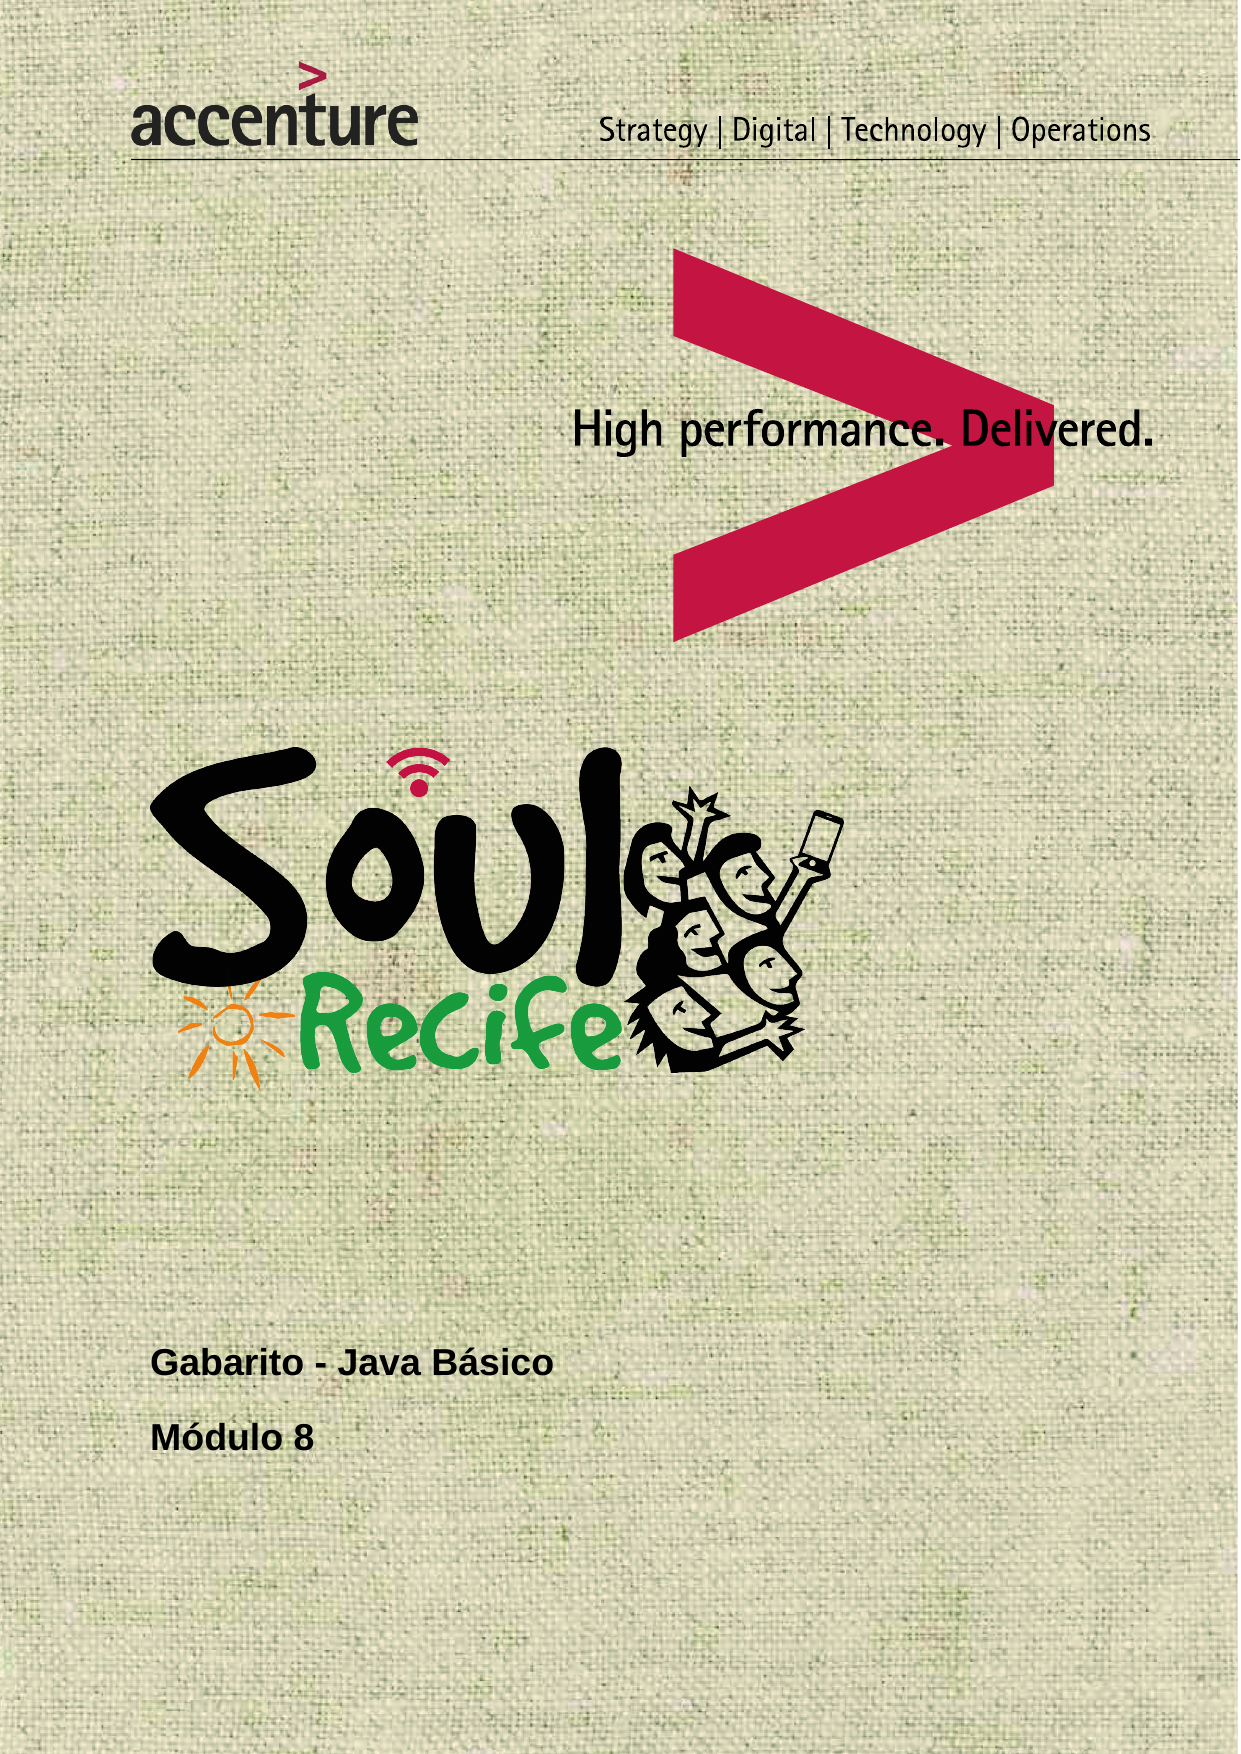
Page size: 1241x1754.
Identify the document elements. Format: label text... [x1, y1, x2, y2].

picture [0, 0, 1238, 1754]
text Módulo 8 [150, 1415, 1090, 1458]
text Gabarito - Java Básico [150, 1341, 1090, 1384]
